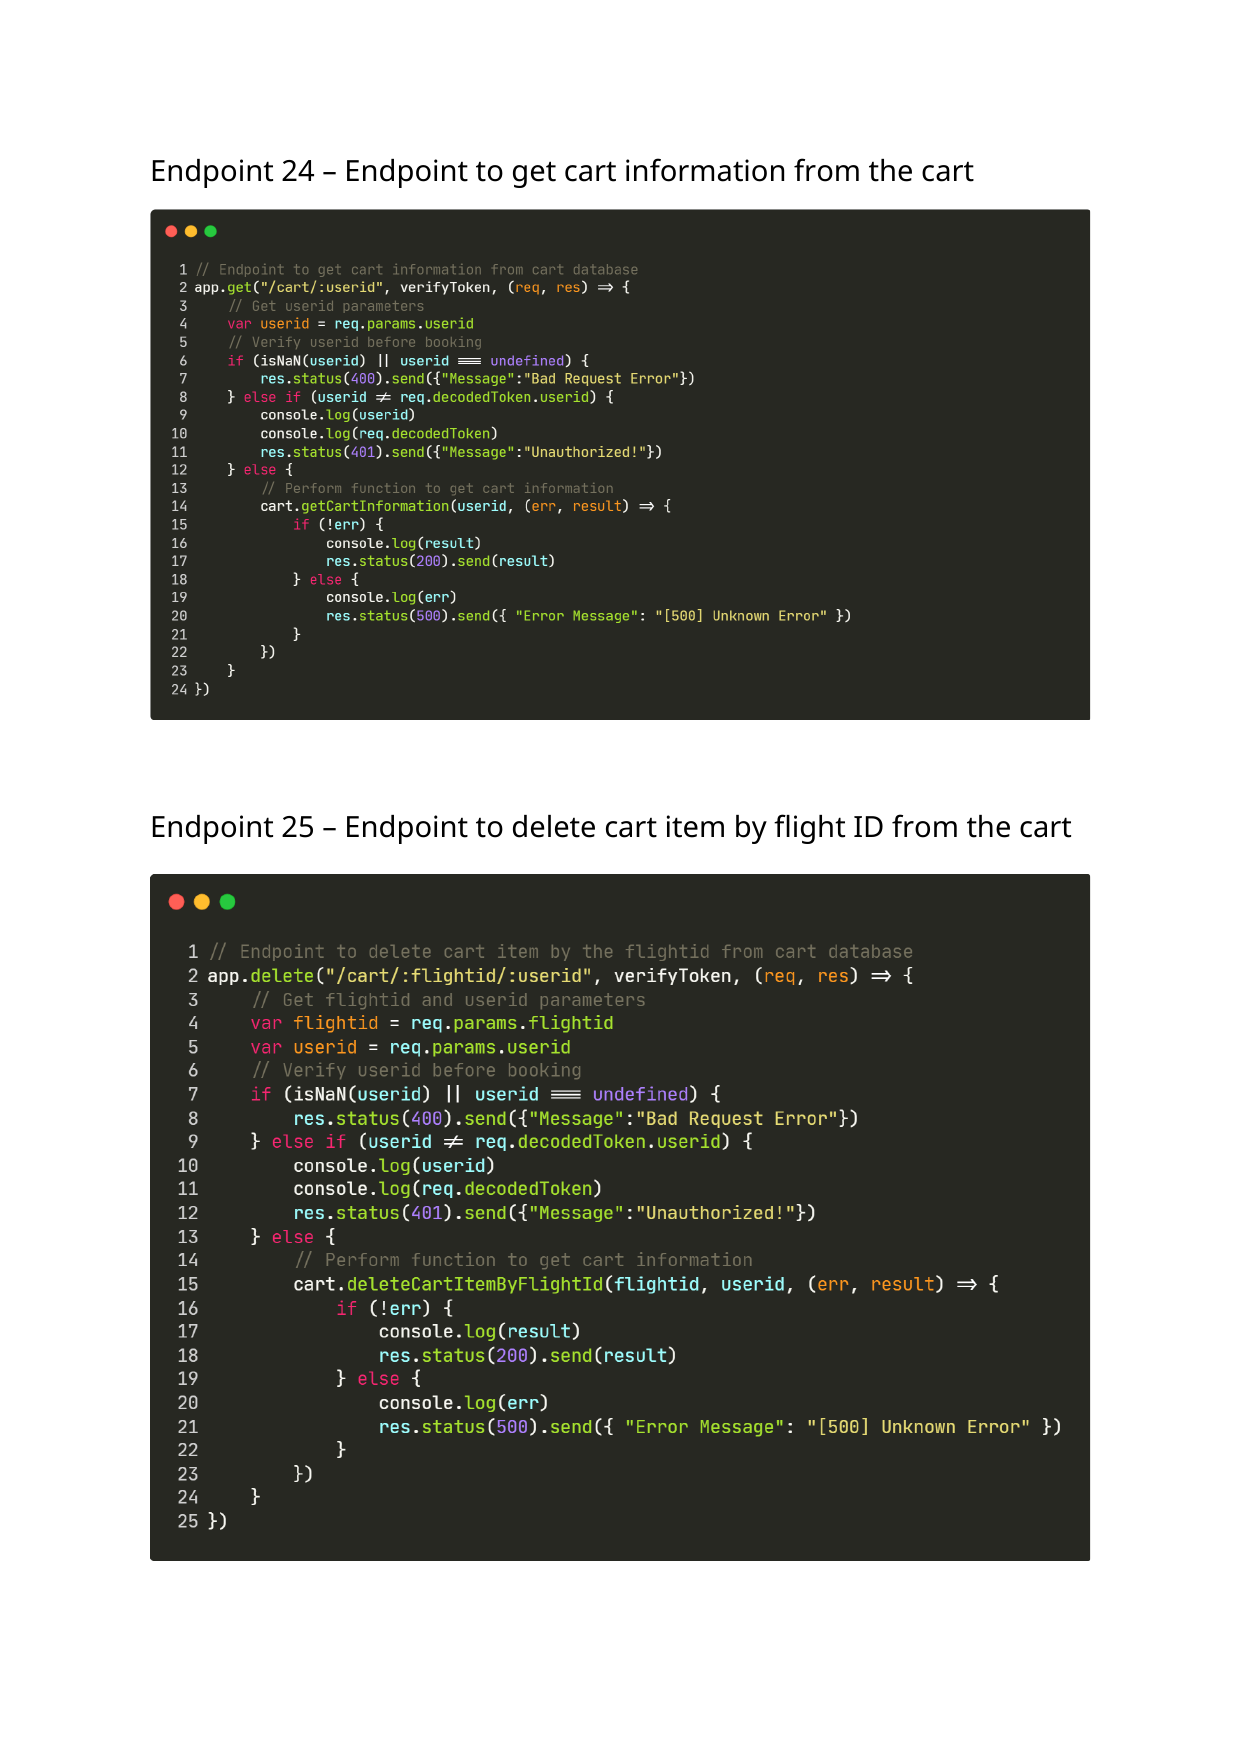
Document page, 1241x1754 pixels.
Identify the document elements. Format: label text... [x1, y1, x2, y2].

text Endpoint 24 – Endpoint to get cart information from the cart [150, 150, 1090, 190]
picture [150, 209, 1091, 720]
text Endpoint 25 – Endpoint to delete cart item by flight ID from the cart [150, 807, 1090, 846]
picture [150, 874, 1091, 1561]
